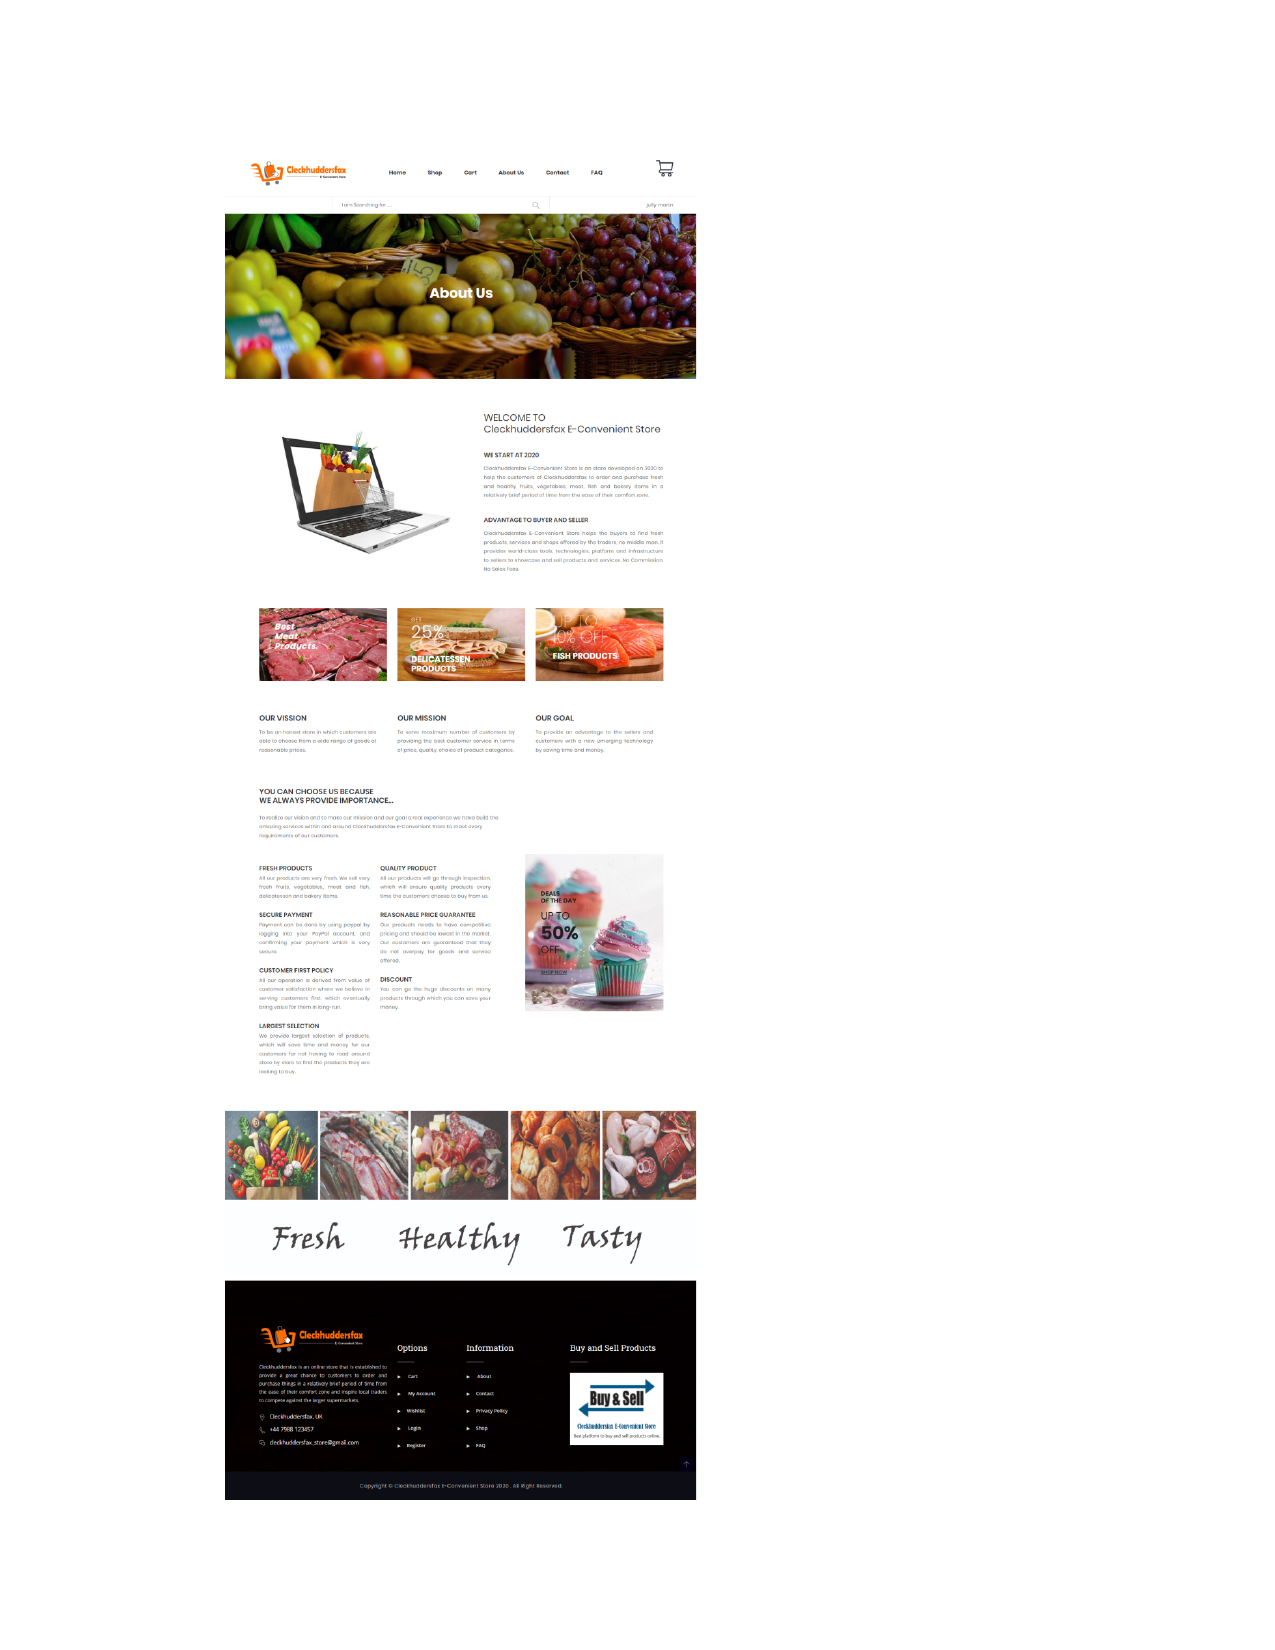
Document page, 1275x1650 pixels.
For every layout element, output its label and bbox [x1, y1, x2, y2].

picture [225, 150, 697, 1500]
